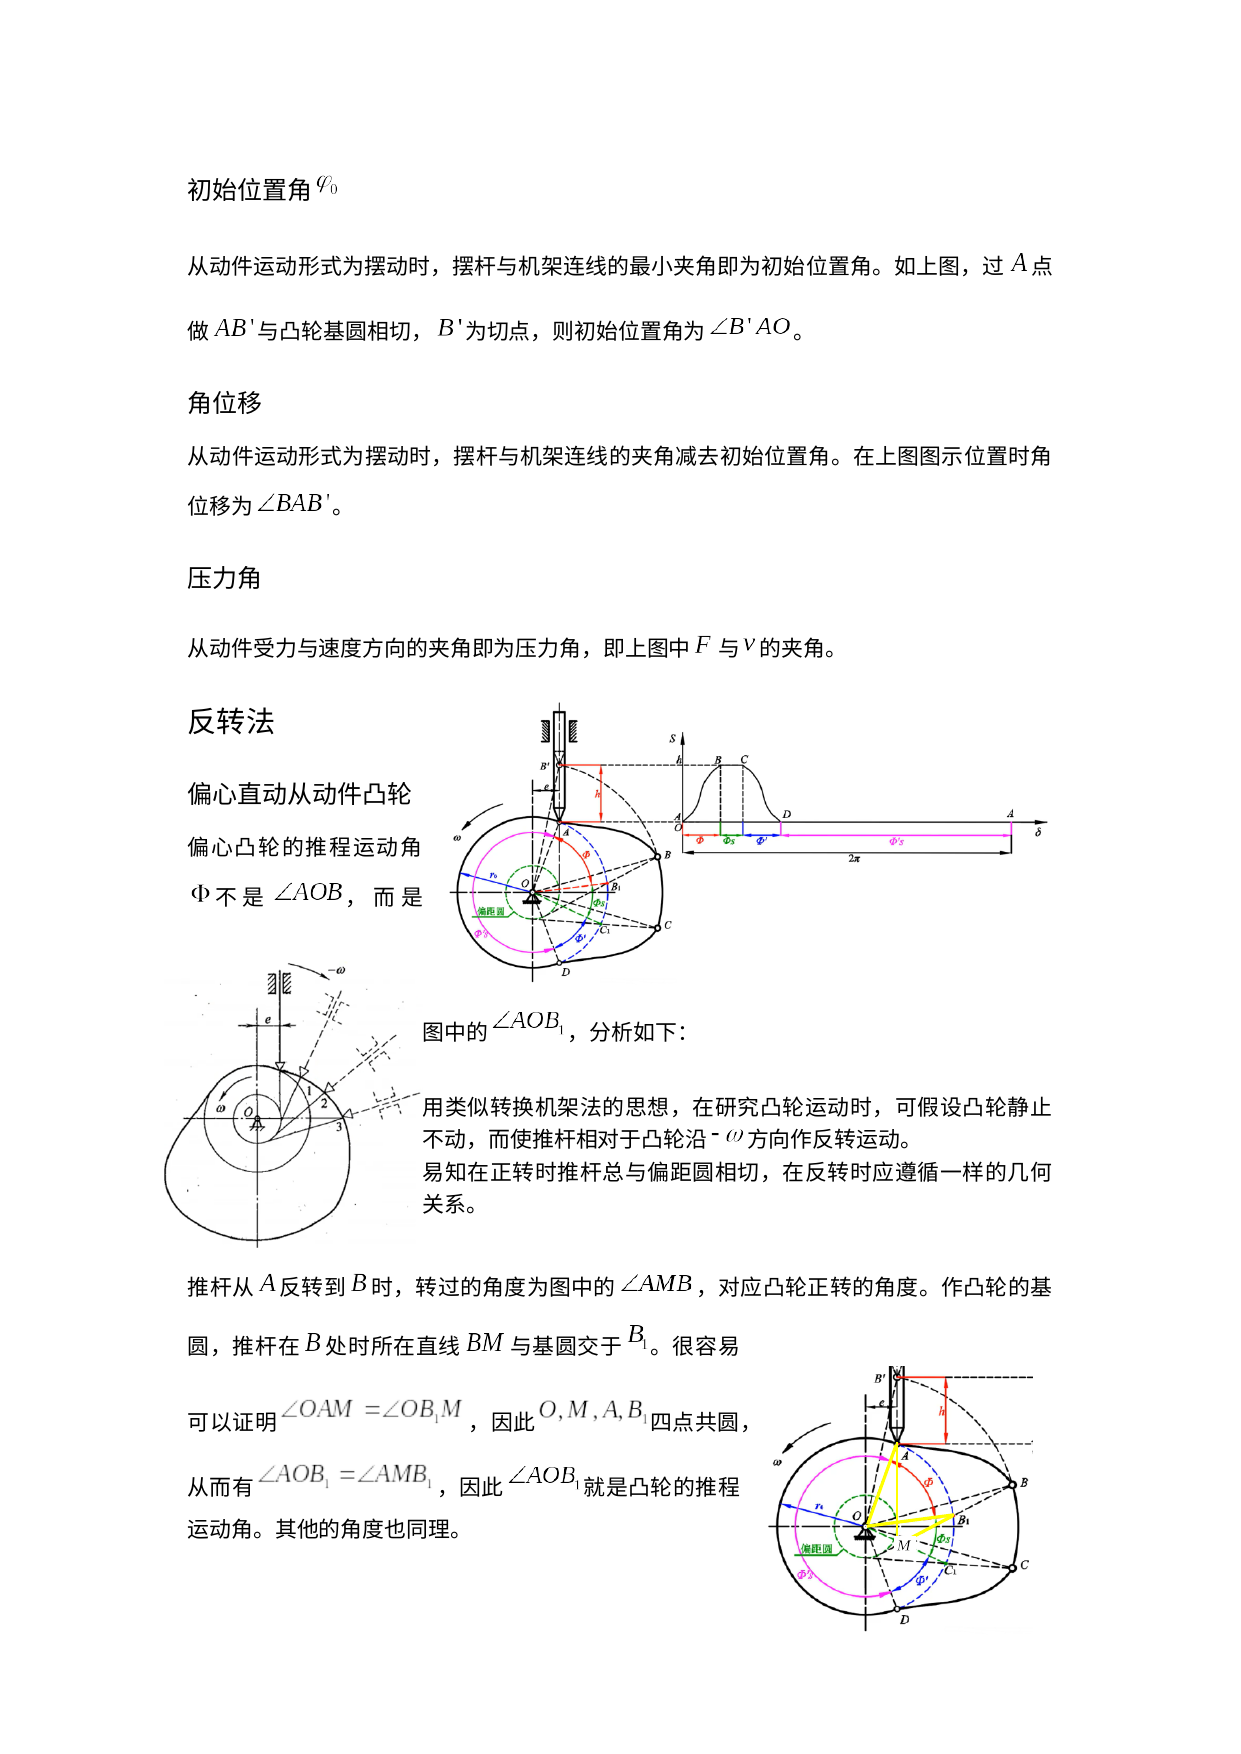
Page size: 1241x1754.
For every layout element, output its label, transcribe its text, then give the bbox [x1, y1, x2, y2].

subtitle 初始位置角 [187, 162, 1053, 227]
picture [758, 1366, 1033, 1635]
text 偏心凸轮的推程运动角不是，而是图中的，分析如下： [187, 829, 1053, 1057]
subtitle 反转法 [187, 687, 1053, 752]
subtitle 压力角 [187, 544, 1053, 609]
text 从动件受力与速度方向的夹角即为压力角，即上图中与的夹角。 [187, 614, 1053, 679]
text 从动件运动形式为摆动时，摆杆与机架连线的夹角减去初始位置角。在上图图示位置时角位移为。 [187, 439, 1053, 536]
subtitle 偏心直动从动件凸轮 [187, 760, 441, 825]
text 从动件运动形式为摆动时，摆杆与机架连线的最小夹角即为初始位置角。如上图，过点做与凸轮基圆相切，为切点，则初始位置角为。 [187, 231, 1053, 361]
subtitle 角位移 [187, 369, 1053, 434]
text 用类似转换机架法的思想，在研究凸轮运动时，可假设凸轮静止不动，而使推杆相对于凸轮沿方向作反转运动。 [423, 1089, 1053, 1154]
text 易知在正转时推杆总与偏距圆相切，在反转时应遵循一样的几何关系。 [423, 1154, 1053, 1219]
picture [441, 700, 1053, 985]
picture [154, 955, 423, 1250]
text 推杆从反转到时，转过的角度为图中的，对应凸轮正转的角度。作凸轮的基圆，推杆在处时所在直线与基圆交于。很容易可以证明，因此四点共圆，从而有，因此就是凸轮的推程运动角。其他的角度也同理。 [187, 1252, 1053, 1544]
